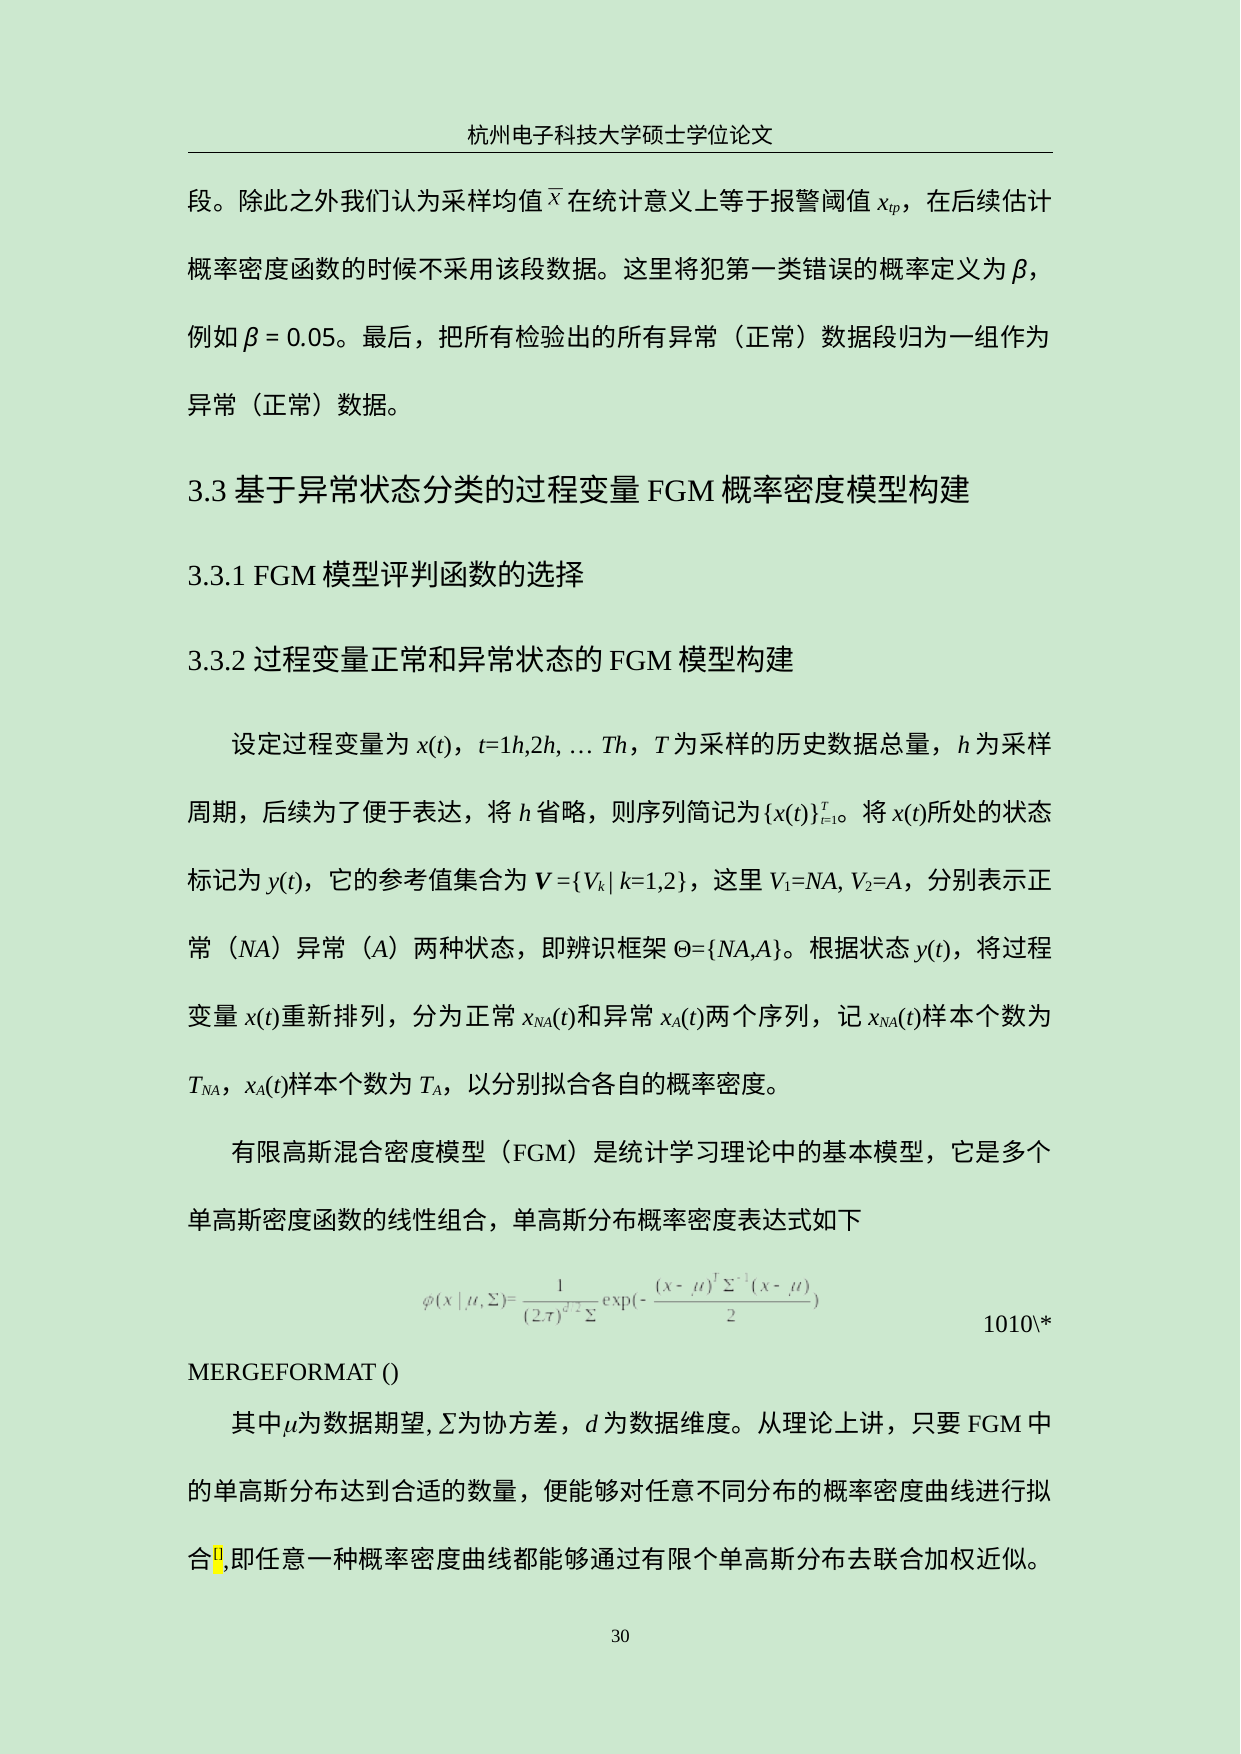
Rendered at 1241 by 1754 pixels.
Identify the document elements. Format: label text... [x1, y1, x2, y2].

subtitle 3.3.2 过程变量正常和异常状态的FGM模型构建 [187, 624, 1053, 692]
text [187, 166, 1053, 437]
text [187, 1388, 1053, 1592]
text 有限高斯混合密度模型（FGM）是统计学习理论中的基本模型，它是多个单高斯密度函数的线性组合，单高斯分布概率密度表达式如下 [187, 1116, 1053, 1252]
subtitle 3.3.1 FGM模型评判函数的选择 [187, 539, 1053, 607]
subtitle 3.3 基于异常状态分类的过程变量FGM概率密度模型构建 [187, 454, 1053, 522]
text 设定过程变量为x(t)，t=1h,2h, … Th，T为采样的历史数据总量，h为采样周期，后续为了便于表达，将h省略，则序列简记为{x(t)}T t=1。将x(t)所处的状态标记为y(t)，它的参考值集合为V ={Vk | k=1,2}，这里V1=NA, V2=A，分别表示正常（NA）异常（A）两种状态，即辨识框架Θ={NA,A}。根据状态y(t)，将过程变量x(t)重新排列，分为正常xNA(t)和异常xA(t)两个序列，记xNA(t)样本个数为TNA，xA(t)样本个数为TA，以分别拟合各自的概率密度。 [187, 709, 1053, 1116]
